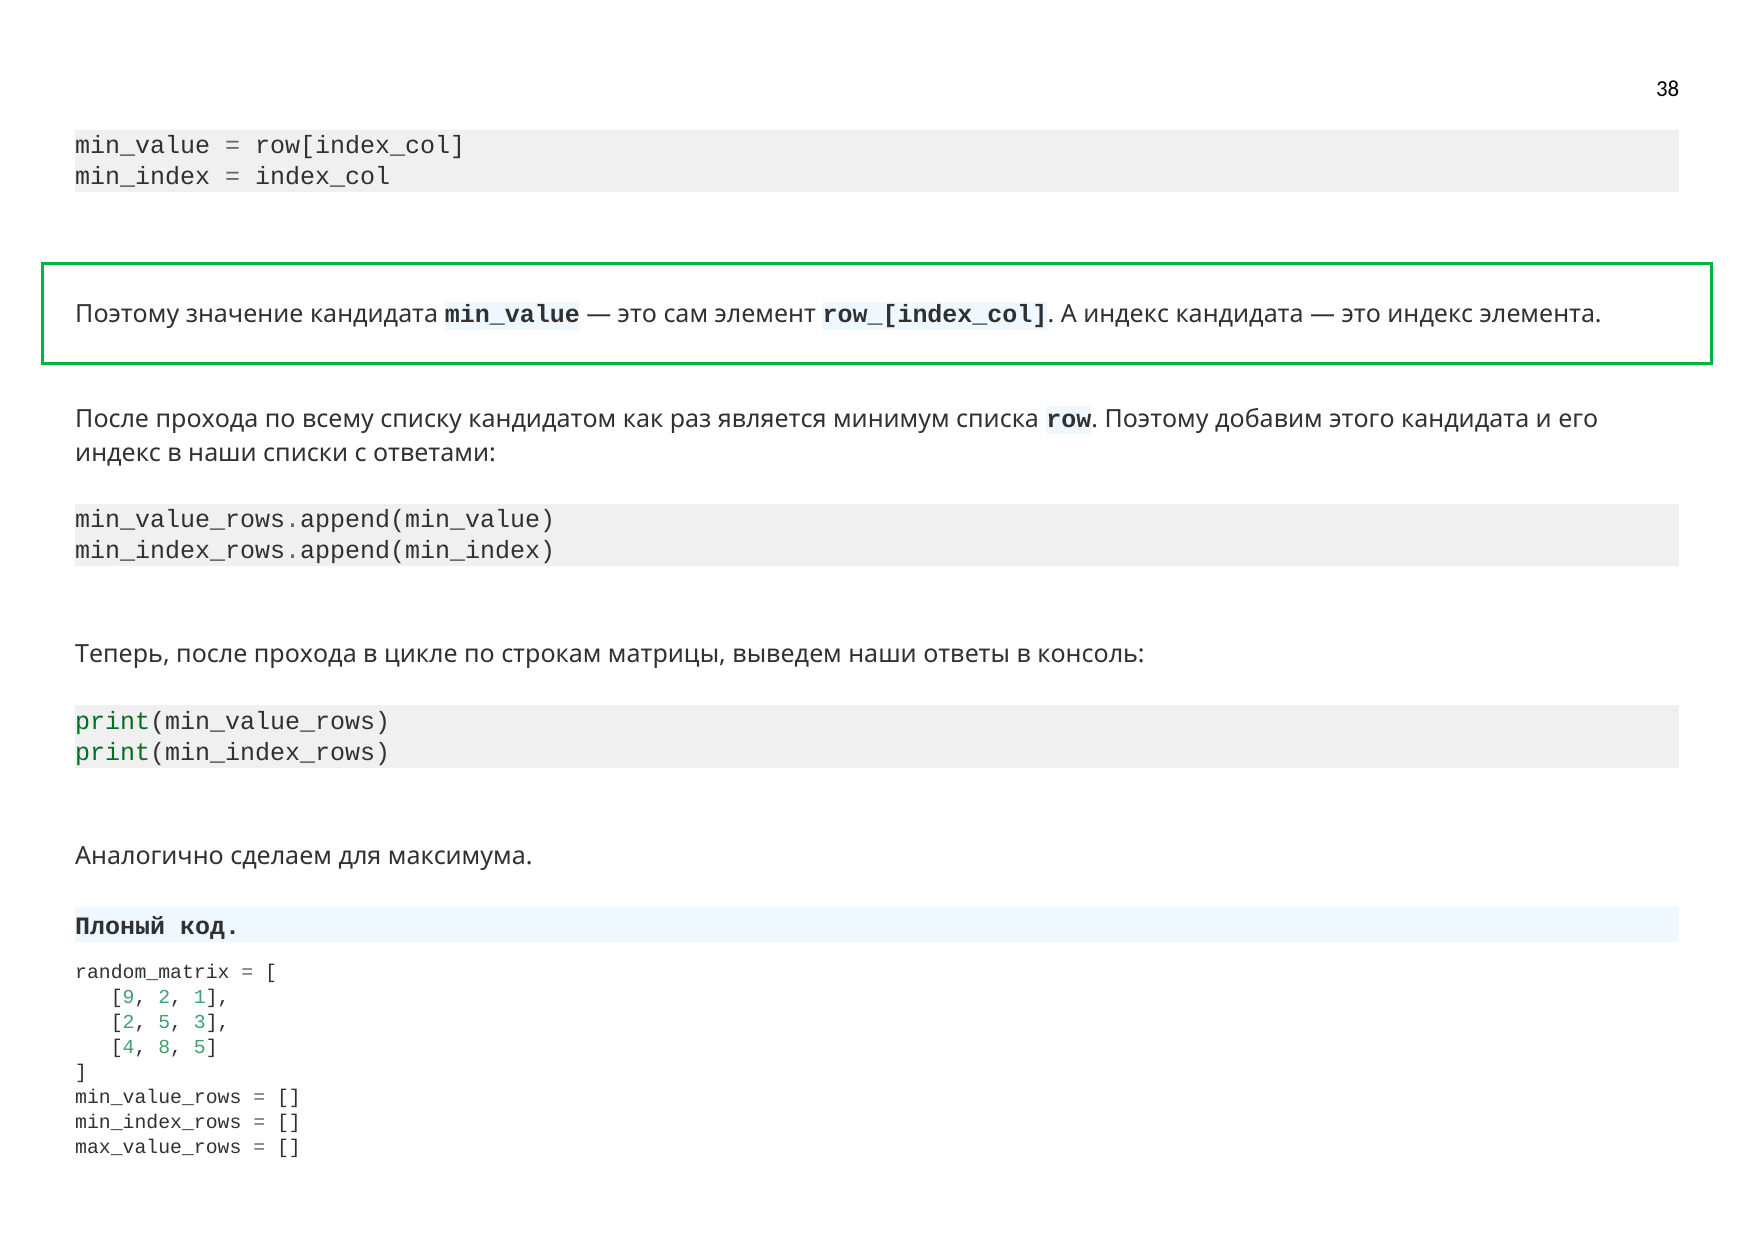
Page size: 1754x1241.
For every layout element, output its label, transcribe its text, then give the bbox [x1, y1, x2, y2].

text Аналогично сделаем для максимума. [75, 837, 1679, 871]
text min_value_rows.append(min_value) [75, 504, 1679, 535]
text random_matrix = [ [75, 959, 1679, 984]
text min_value_rows = [] [75, 1084, 1679, 1109]
text min_value = row[index_col] [75, 130, 1679, 161]
text max_value_rows = [] [75, 1134, 1679, 1159]
text [9, 2, 1], [75, 984, 1679, 1009]
text ] [75, 1059, 1679, 1084]
text print(min_index_rows) [75, 737, 1679, 768]
text min_index_rows.append(min_index) [75, 535, 1679, 566]
text Поэтому значение кандидата min_value — это сам элемент row_[index_col]. А индекс кандидата — это индекс элемента. [44, 265, 1710, 362]
text min_index = index_col [75, 161, 1679, 192]
text print(min_value_rows) [75, 705, 1679, 737]
text После прохода по всему списку кандидатом как раз является минимум списка row. Поэтому добавим этого кандидата и его индекс в наши списки с ответами: [75, 400, 1679, 468]
text Теперь, после прохода в цикле по строкам матрицы, выведем наши ответы в консоль: [75, 636, 1679, 670]
text min_index_rows = [] [75, 1109, 1679, 1134]
text [4, 8, 5] [75, 1034, 1679, 1059]
text [2, 5, 3], [75, 1009, 1679, 1034]
text Плоный код. [75, 907, 1679, 942]
